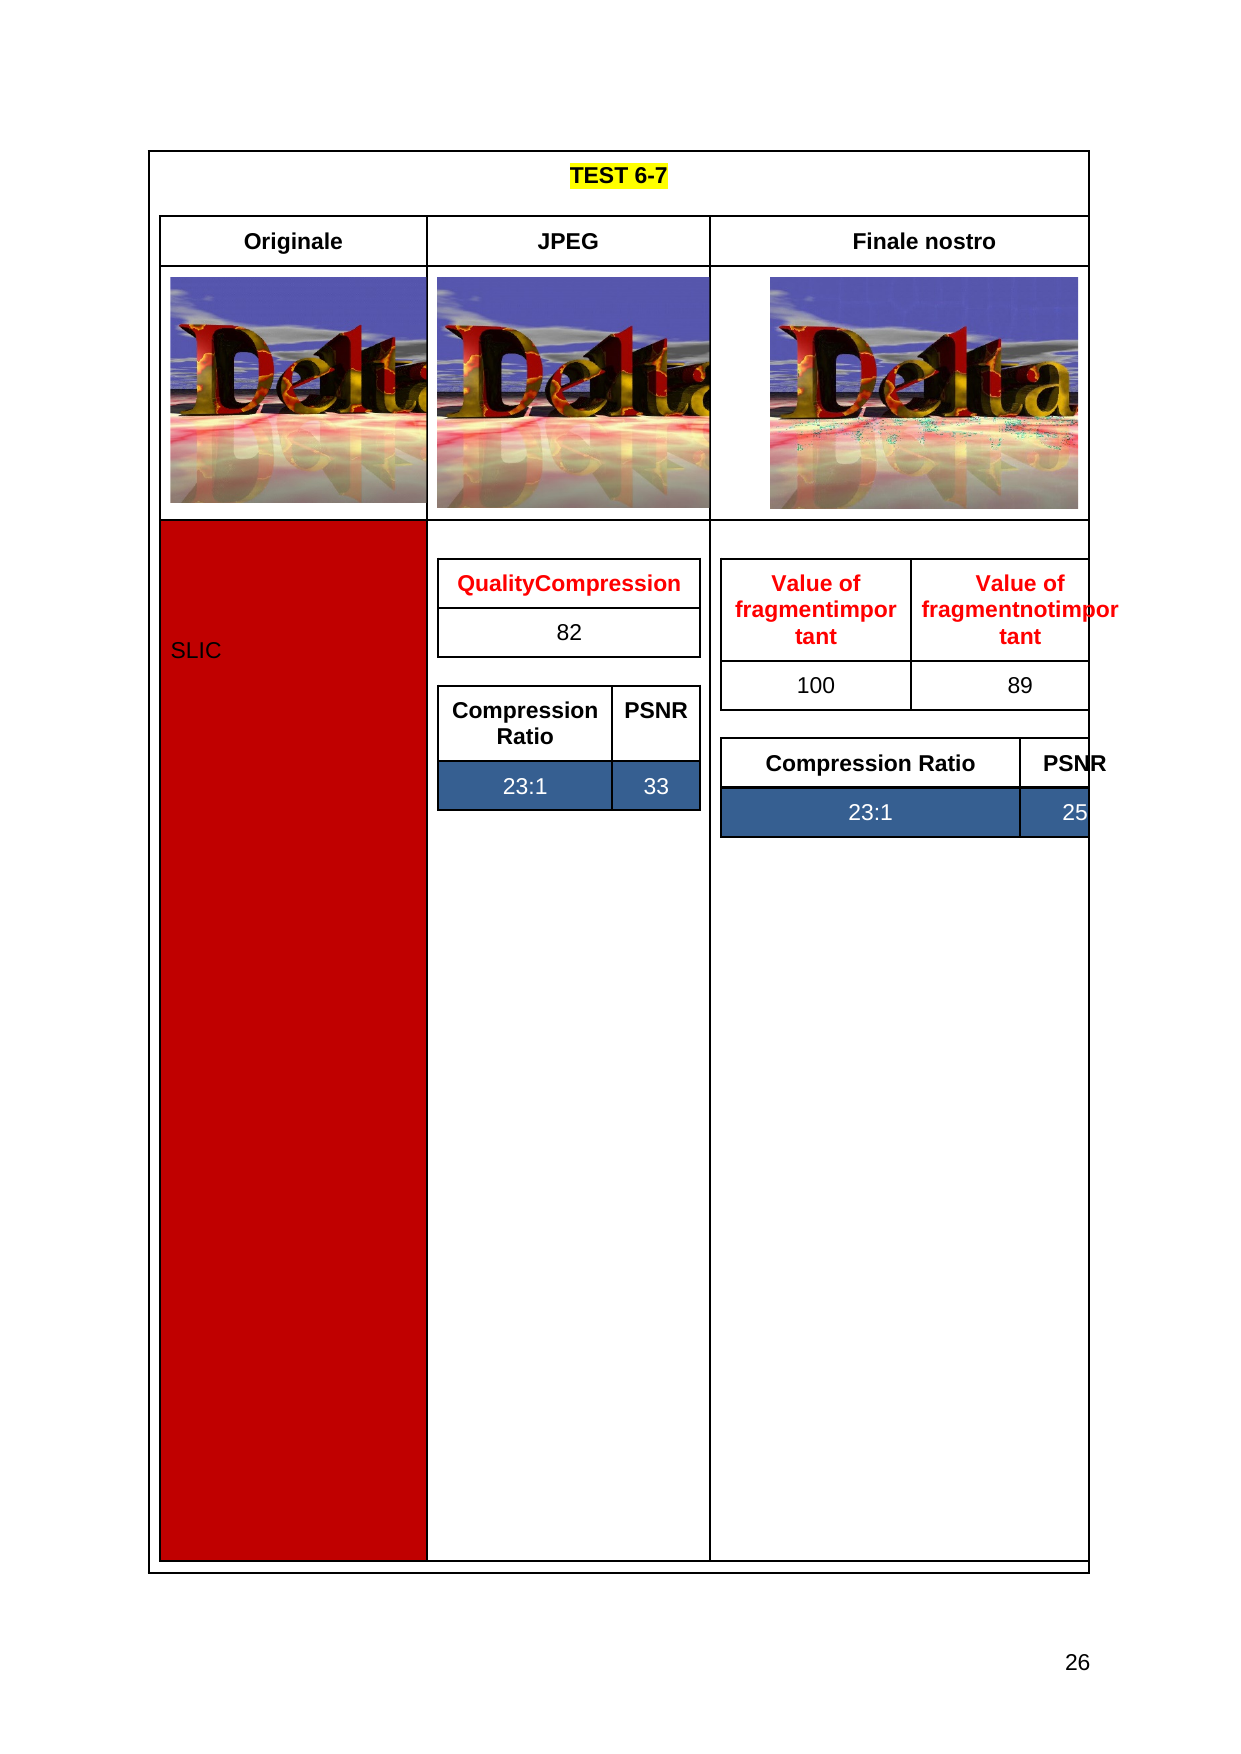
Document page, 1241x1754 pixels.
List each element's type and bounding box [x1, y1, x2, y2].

picture [170, 277, 427, 503]
picture [770, 277, 1079, 509]
picture [437, 277, 710, 508]
table_cell [150, 152, 1088, 1572]
